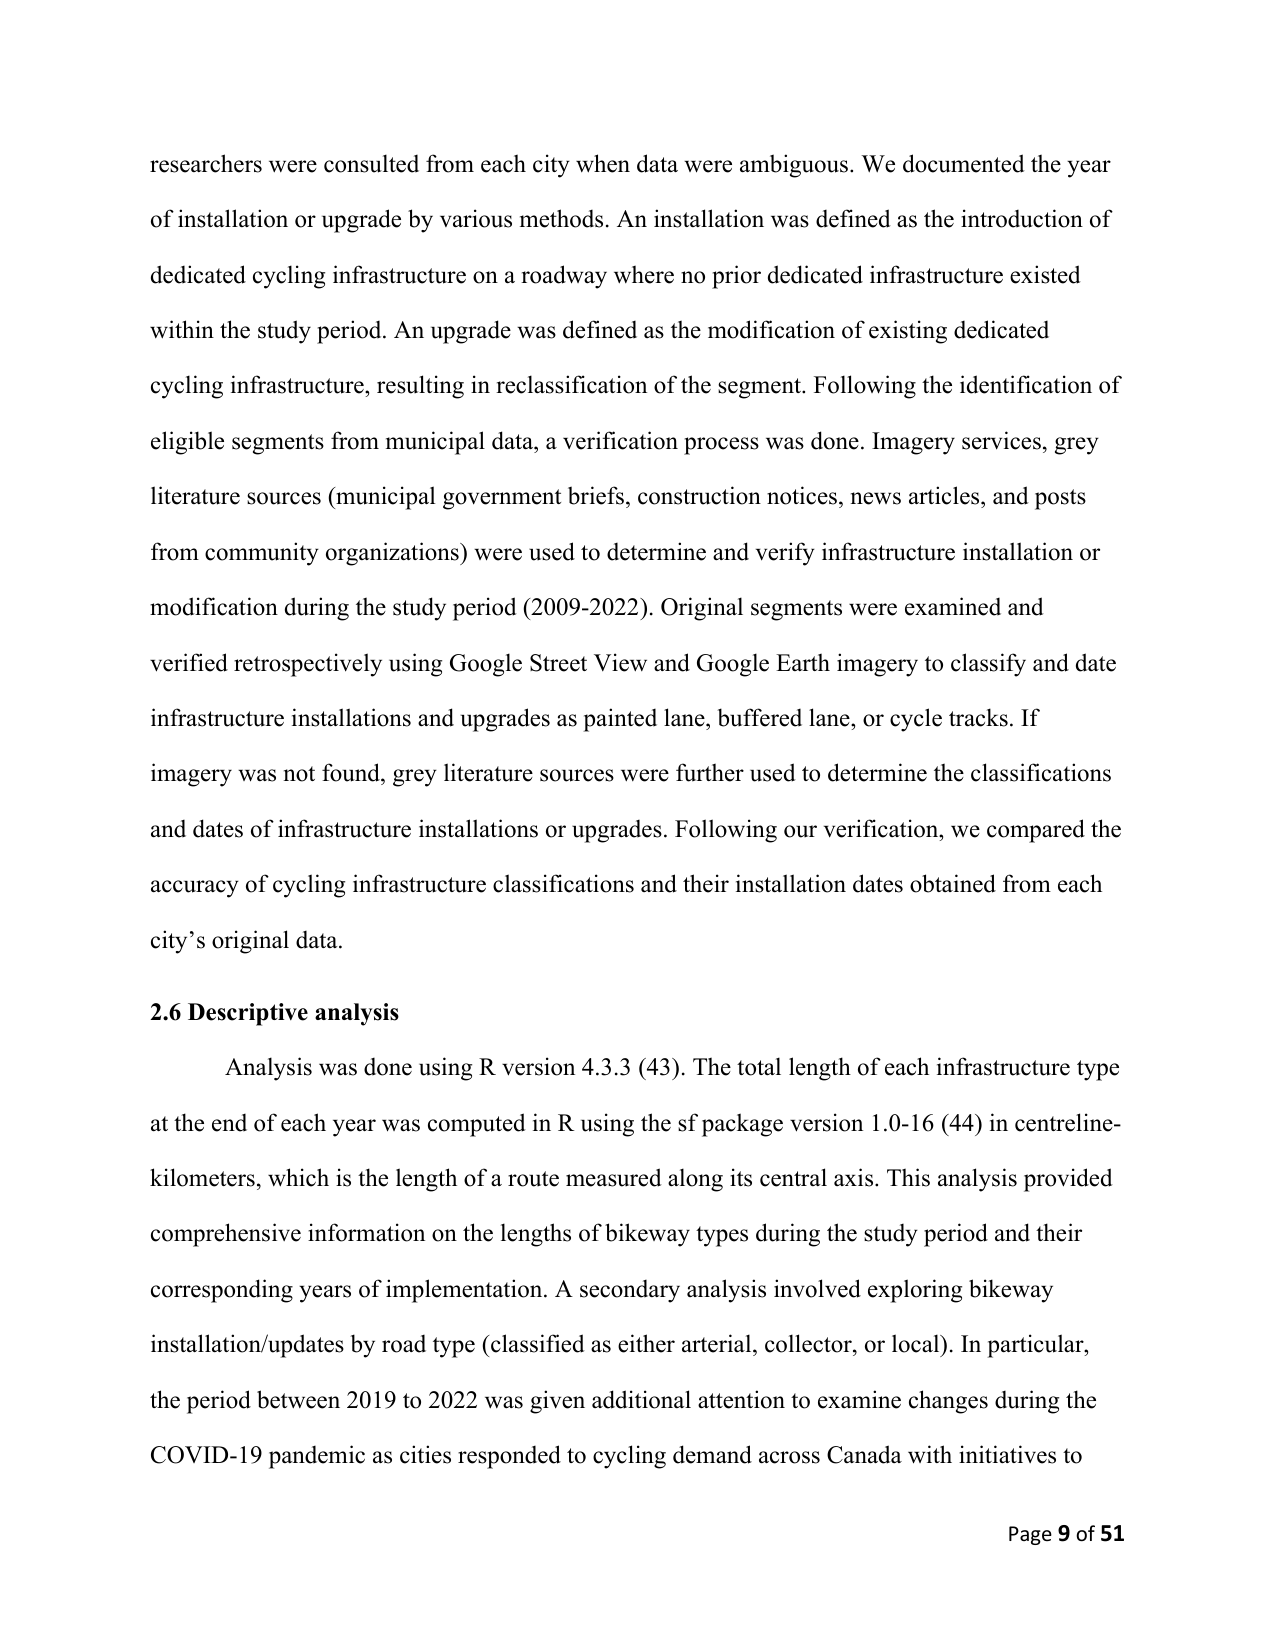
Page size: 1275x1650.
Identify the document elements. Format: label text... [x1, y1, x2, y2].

text 2.6 Descriptive analysis [150, 998, 1125, 1026]
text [150, 1053, 1125, 1469]
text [150, 150, 1125, 953]
